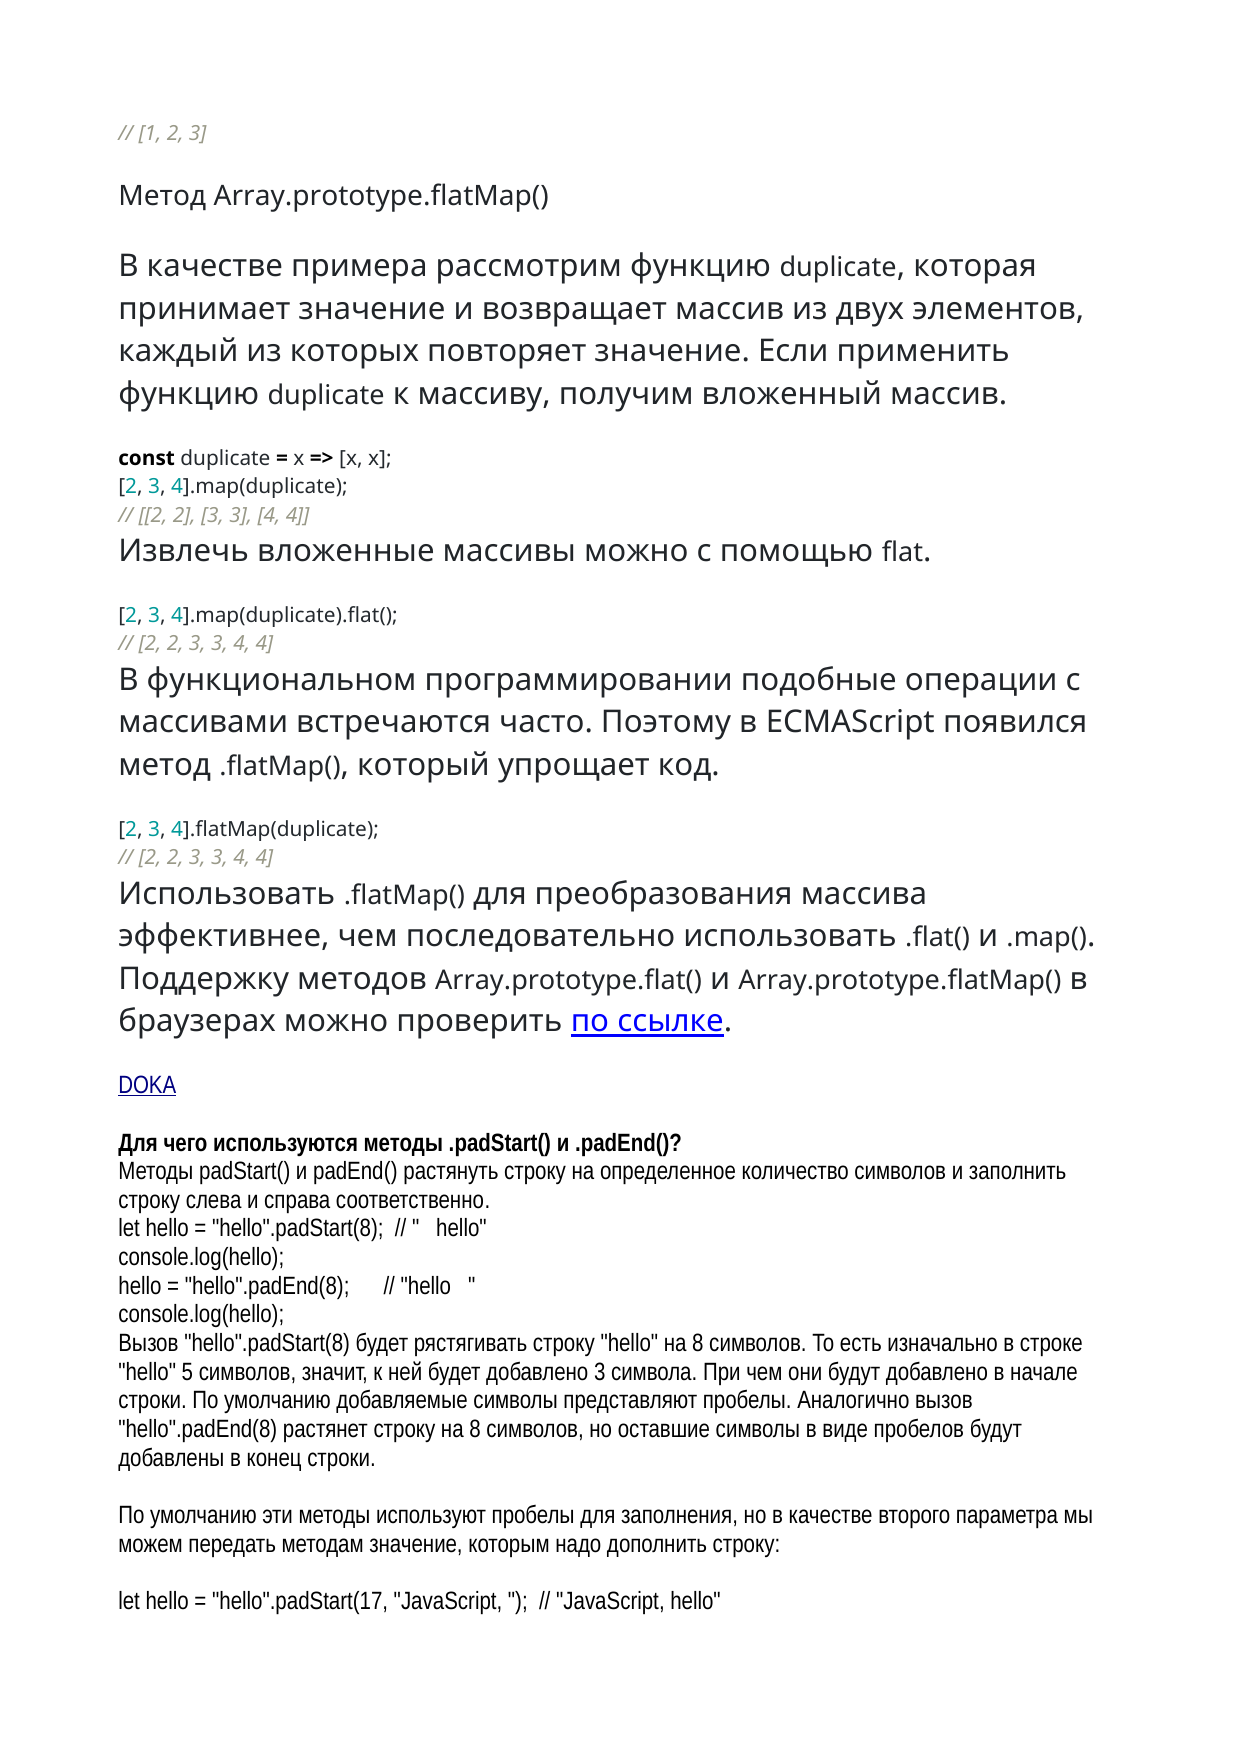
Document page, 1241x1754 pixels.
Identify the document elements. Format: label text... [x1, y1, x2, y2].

text [2, 3, 4].flatMap(duplicate); [118, 814, 1122, 842]
text [2, 3, 4].map(duplicate); [118, 471, 1122, 500]
text // [2, 2, 3, 3, 4, 4] [118, 842, 1122, 871]
text Для чего используются методы .padStart() и .padEnd()? [118, 1127, 1122, 1156]
text console.log(hello); [118, 1242, 1122, 1271]
text Методы padStart() и padEnd() растянуть строку на определенное количество символов и заполнить строку слева и справа соответственно. [118, 1156, 1122, 1213]
text DOKA [118, 1070, 1122, 1099]
text В функциональном программировании подобные операции с массивами встречаются часто. Поэтому в ECMAScript появился метод .flatMap(), который упрощает код. [118, 657, 1122, 784]
text [2, 3, 4].map(duplicate).flat(); [118, 600, 1122, 628]
text let hello = "hello".padStart(8); // " hello" [118, 1213, 1122, 1242]
text // [1, 2, 3] [118, 118, 1122, 147]
text hello = "hello".padEnd(8); // "hello " [118, 1271, 1122, 1299]
text console.log(hello); [118, 1299, 1122, 1328]
text Использовать .flatMap() для преобразования массива эффективнее, чем последовательно использовать .flat() и .map(). Поддержку методов Array.prototype.flat() и Array.prototype.flatMap() в браузерах можно проверить по ссылке. [118, 871, 1122, 1041]
text const duplicate = x => [x, x]; [118, 443, 1122, 471]
text Вызов "hello".padStart(8) будет рястягивать строку "hello" на 8 символов. То есть изначально в строке "hello" 5 символов, значит, к ней будет добавлено 3 символа. При чем они будут добавлено в начале строки. По умолчанию добавляемые символы представляют пробелы. Аналогично вызов "hello".padEnd(8) растянет строку на 8 символов, но оставшие символы в виде пробелов будут добавлены в конец строки. [118, 1328, 1122, 1471]
text // [[2, 2], [3, 3], [4, 4]] [118, 500, 1122, 528]
text Извлечь вложенные массивы можно с помощью flat. [118, 528, 1122, 571]
text let hello = "hello".padStart(17, "JavaScript, "); // "JavaScript, hello" [118, 1586, 1122, 1614]
list Метод Array.prototype.flatMap() [118, 176, 1122, 214]
text В качестве примера рассмотрим функцию duplicate, которая принимает значение и возвращает массив из двух элементов, каждый из которых повторяет значение. Если применить функцию duplicate к массиву, получим вложенный массив. [118, 243, 1122, 414]
text По умолчанию эти методы используют пробелы для заполнения, но в качестве второго параметра мы можем передать методам значение, которым надо дополнить строку: [118, 1500, 1122, 1557]
text // [2, 2, 3, 3, 4, 4] [118, 628, 1122, 657]
